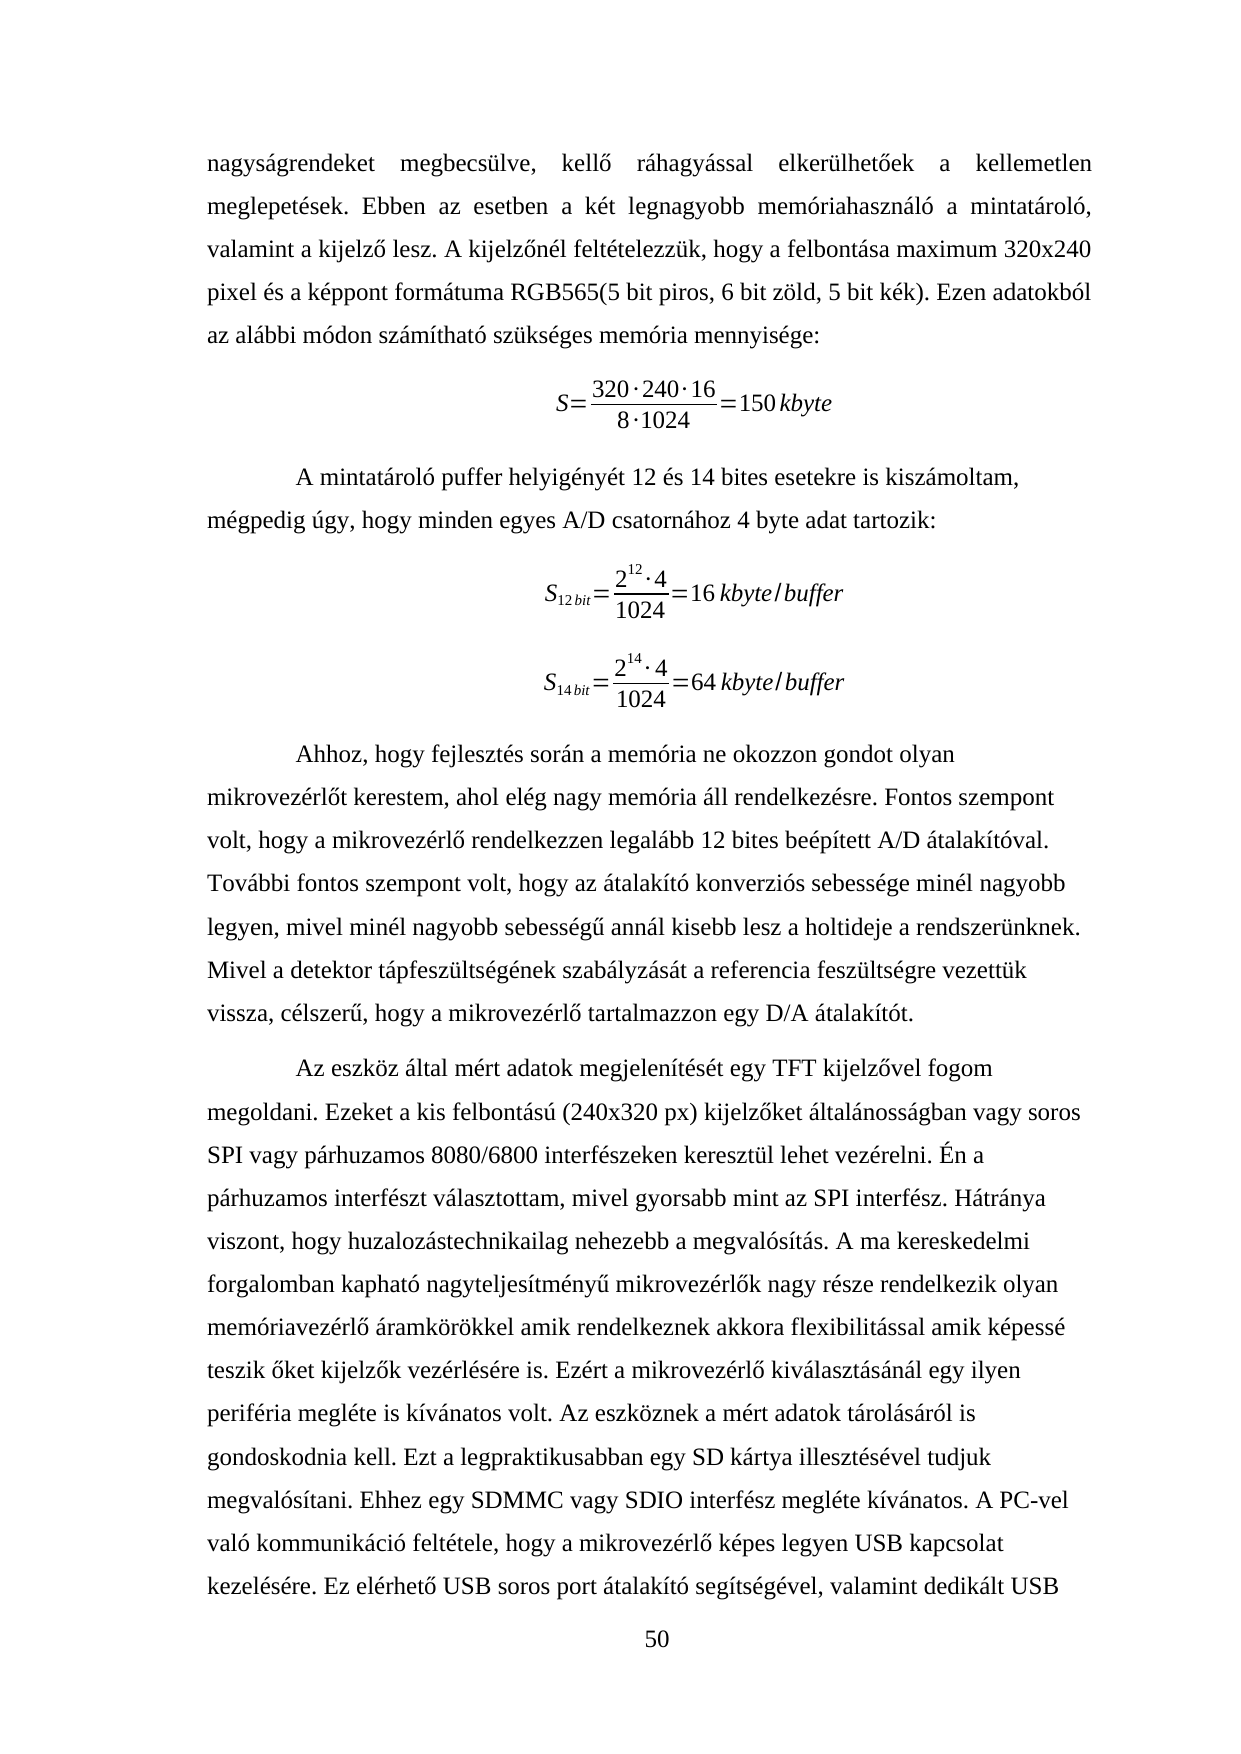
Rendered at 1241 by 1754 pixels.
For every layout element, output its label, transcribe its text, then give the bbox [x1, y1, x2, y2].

list Ahhoz, hogy fejlesztés során a memória ne okozzon gondot olyan mikrovezérlőt kerestem, ahol elég nagy memória áll rendelkezésre. Fontos szempont volt, hogy a mikrovezérlő rendelkezzen legalább 12 bites beépített A/D átalakítóval. További fontos szempont volt, hogy az átalakító konverziós sebessége minél nagyobb legyen, mivel minél nagyobb sebességű annál kisebb lesz a holtideje a rendszerünknek. Mivel a detektor tápfeszültségének szabályzását a referencia feszültségre vezettük vissza, célszerű, hogy a mikrovezérlő tartalmazzon egy D/A átalakítót. [207, 739, 1092, 1027]
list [207, 148, 1092, 349]
list A mintatároló puffer helyigényét 12 és 14 bites esetekre is kiszámoltam, mégpedig úgy, hogy minden egyes A/D csatornához 4 byte adat tartozik: [207, 462, 1092, 533]
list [207, 1053, 1092, 1600]
